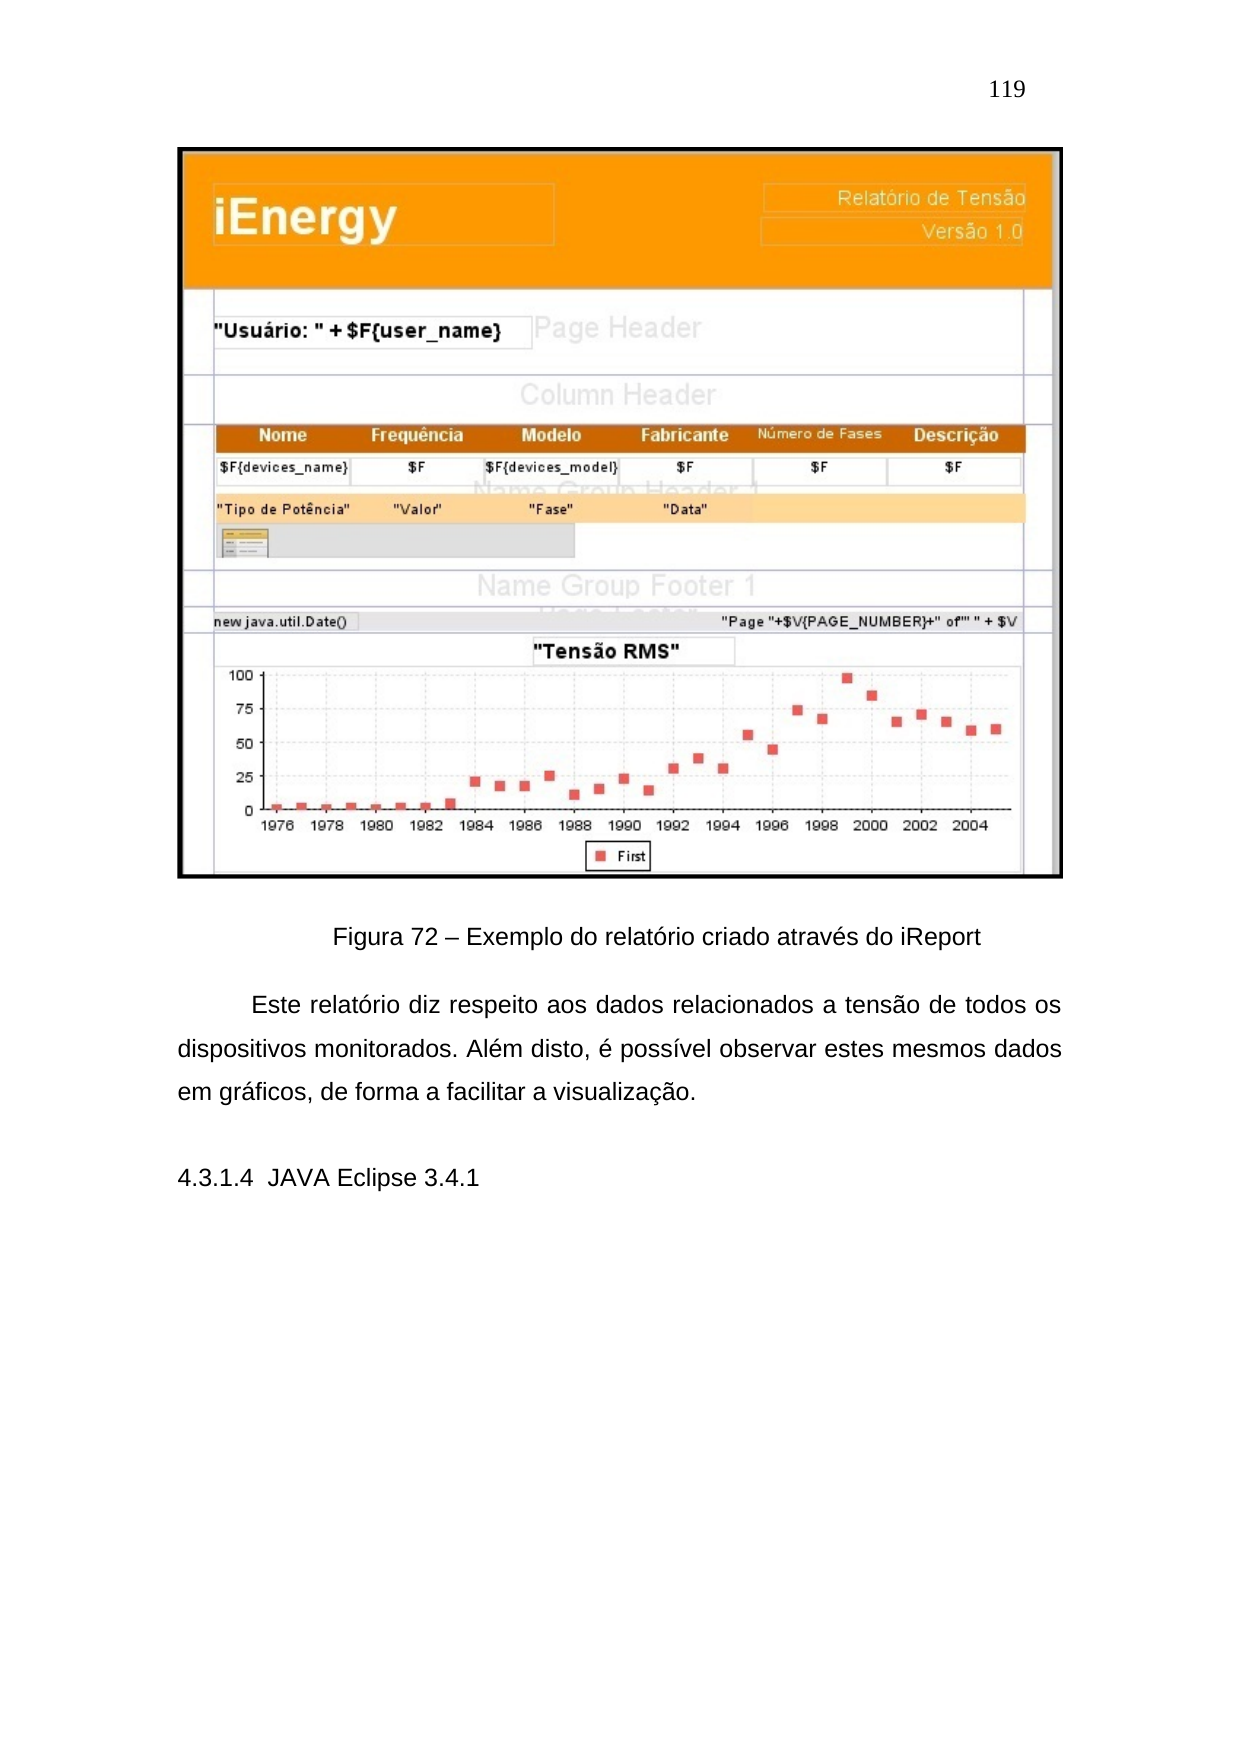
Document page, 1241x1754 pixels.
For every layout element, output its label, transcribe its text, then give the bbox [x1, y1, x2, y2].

picture [177, 147, 1063, 908]
text Este relatório diz respeito aos dados relacionados a tensão de todos os dispositivos monitorados. Além disto, é possível observar estes mesmos dados em gráficos, de forma a facilitar a visualização. [177, 990, 1063, 1105]
subtitle JAVA Eclipse 3.4.1 [177, 1163, 1063, 1192]
text Figura XXX – Exemplo do relatório criado através do iReport [177, 922, 1063, 951]
